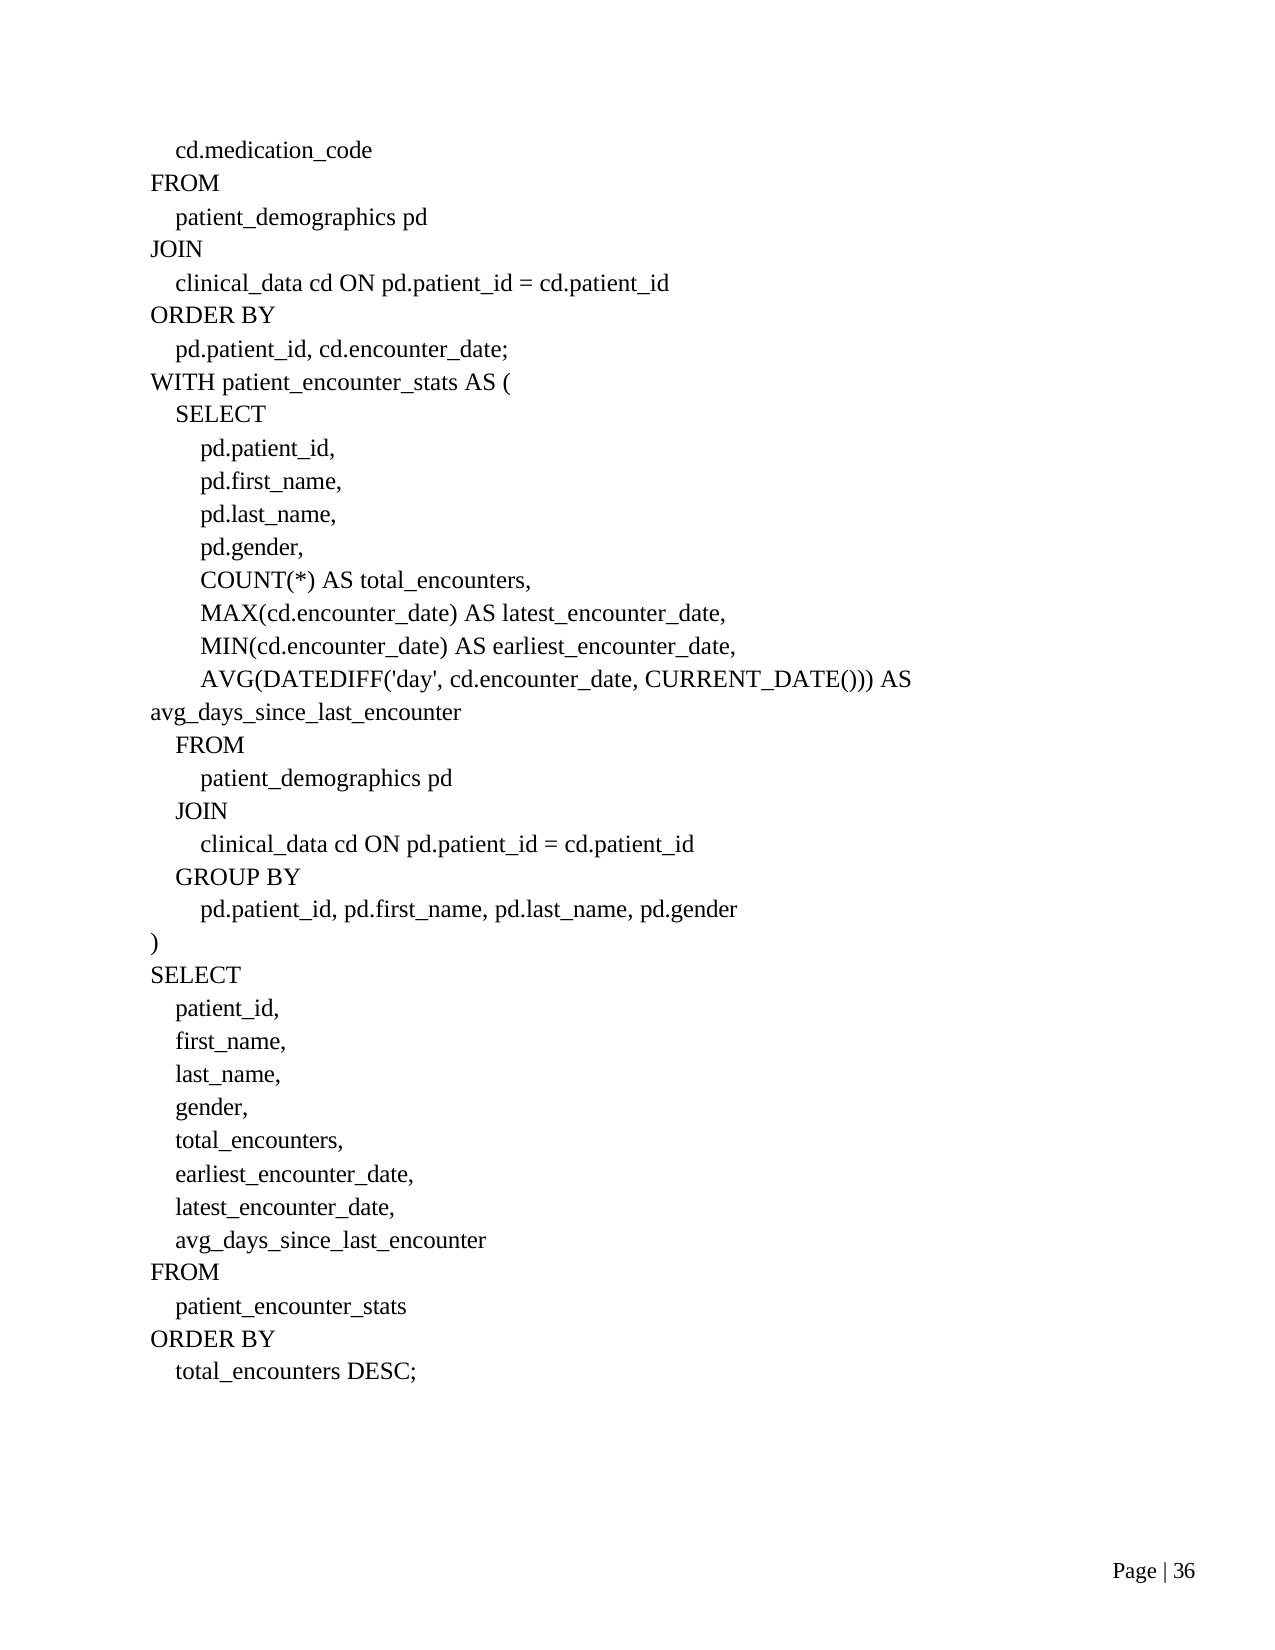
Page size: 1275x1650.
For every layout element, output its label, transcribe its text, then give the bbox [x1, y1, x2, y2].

text patient_demographics pd JOIN [175, 763, 453, 824]
text SELECT [175, 400, 1173, 428]
text clinical_data cd ON pd.patient_id = cd.patient_id GROUP BY [175, 829, 764, 891]
text FROM [150, 1258, 1173, 1286]
text COUNT(*) AS total_encounters, MAX(cd.encounter_date) AS latest_encounter_date, MIN(cd.encounter_date) AS earliest_encounter_date, [200, 565, 764, 659]
text patient_id, first_name, last_name, gender, total_encounters, [175, 993, 351, 1154]
text cd.medication_code FROM [150, 136, 383, 197]
text ) SELECT [150, 927, 243, 989]
text AVG(DATEDIFF('day', cd.encounter_date, CURRENT_DATE())) AS avg_days_since_last_encounter [150, 664, 1173, 726]
text patient_demographics pd JOIN [150, 202, 428, 263]
text pd.patient_id, cd.encounter_date; WITH patient_encounter_stats AS ( [150, 334, 523, 395]
text clinical_data cd ON pd.patient_id = cd.patient_id ORDER BY [150, 268, 748, 329]
text pd.patient_id, pd.first_name, pd.last_name, pd.gender, [200, 433, 345, 561]
text total_encounters DESC; [175, 1357, 1173, 1385]
text patient_encounter_stats ORDER BY [150, 1291, 457, 1352]
text FROM [175, 730, 1173, 759]
text earliest_encounter_date, latest_encounter_date, avg_days_since_last_encounter [175, 1159, 605, 1253]
text pd.patient_id, pd.first_name, pd.last_name, pd.gender [200, 895, 1173, 923]
